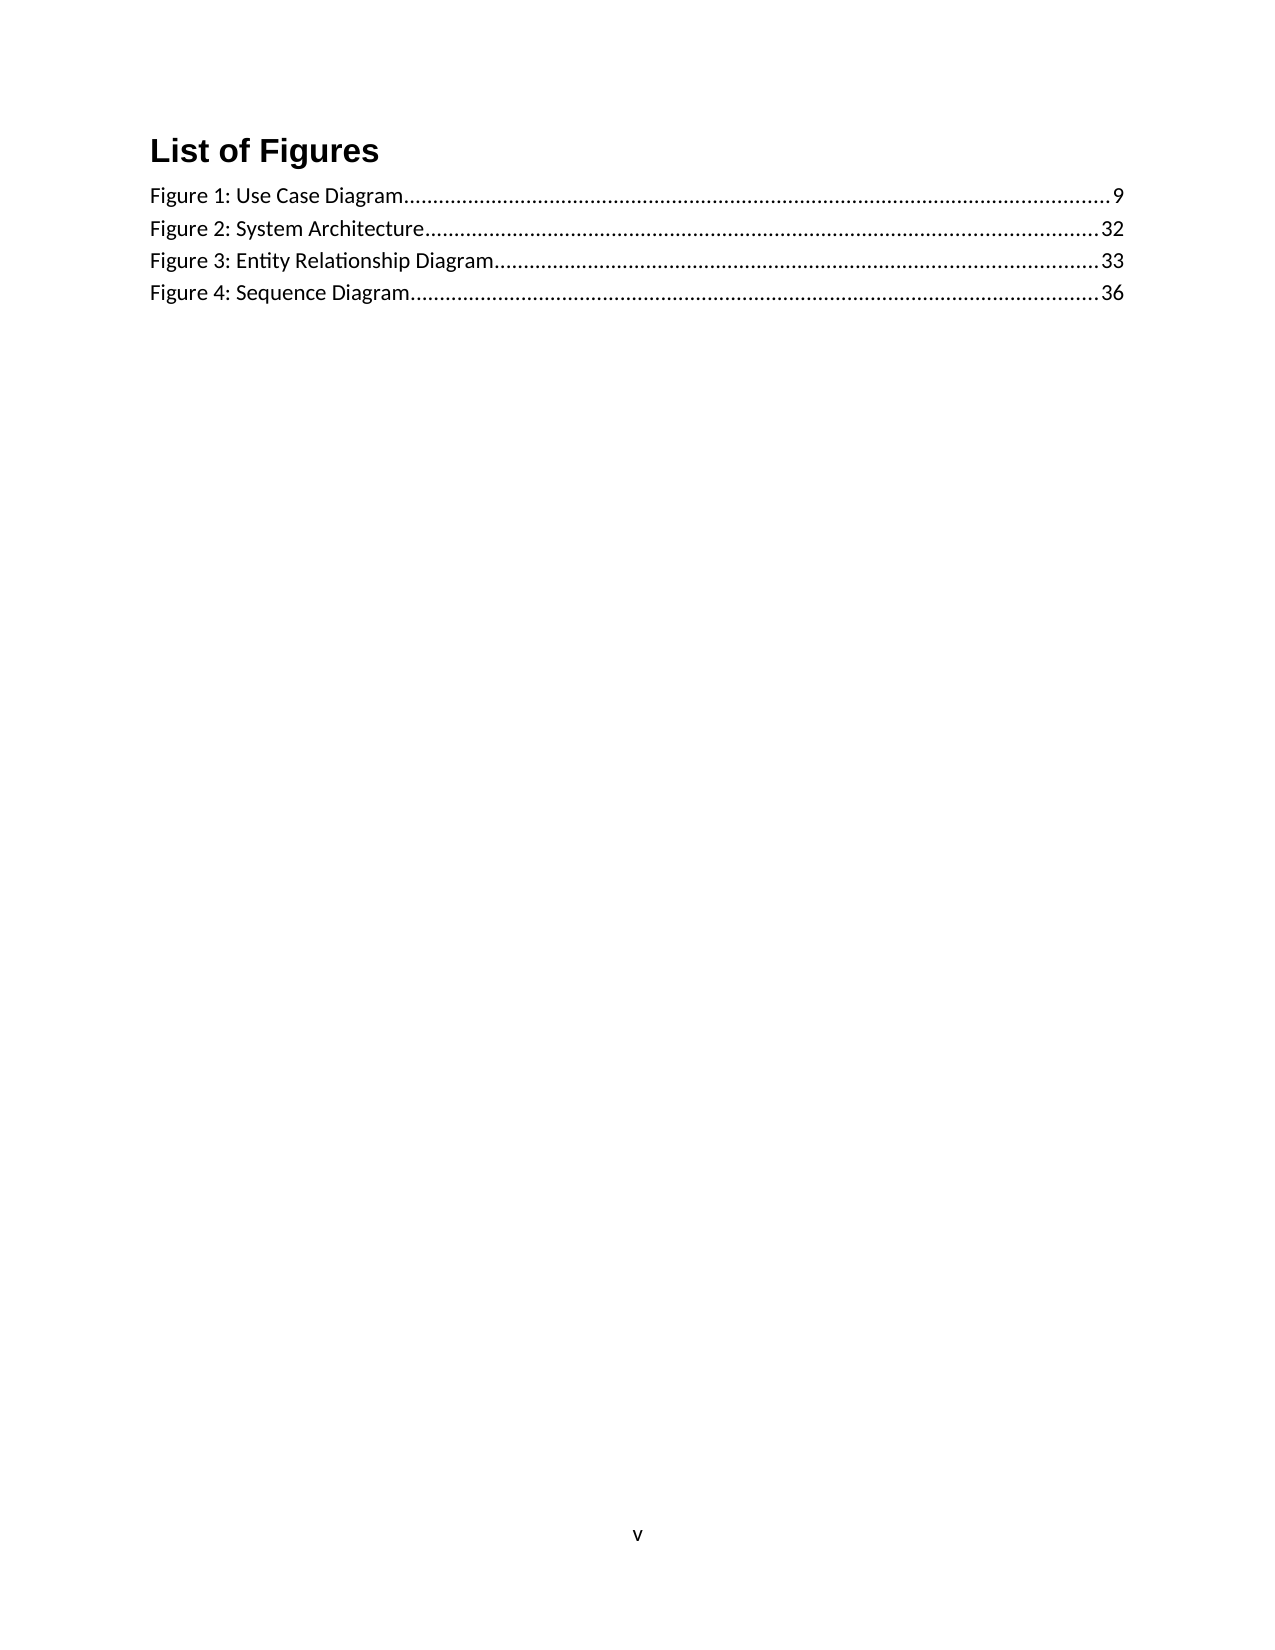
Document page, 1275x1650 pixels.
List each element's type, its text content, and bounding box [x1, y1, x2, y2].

text Figure 4: Sequence Diagram 36 [150, 278, 1125, 306]
text Figure 1: Use Case Diagram 9 [150, 182, 1125, 210]
subtitle List of Figures [150, 131, 1125, 170]
text Figure 2: System Architecture 32 [150, 214, 1125, 242]
text Figure 3: Entity Relationship Diagram 33 [150, 246, 1125, 274]
